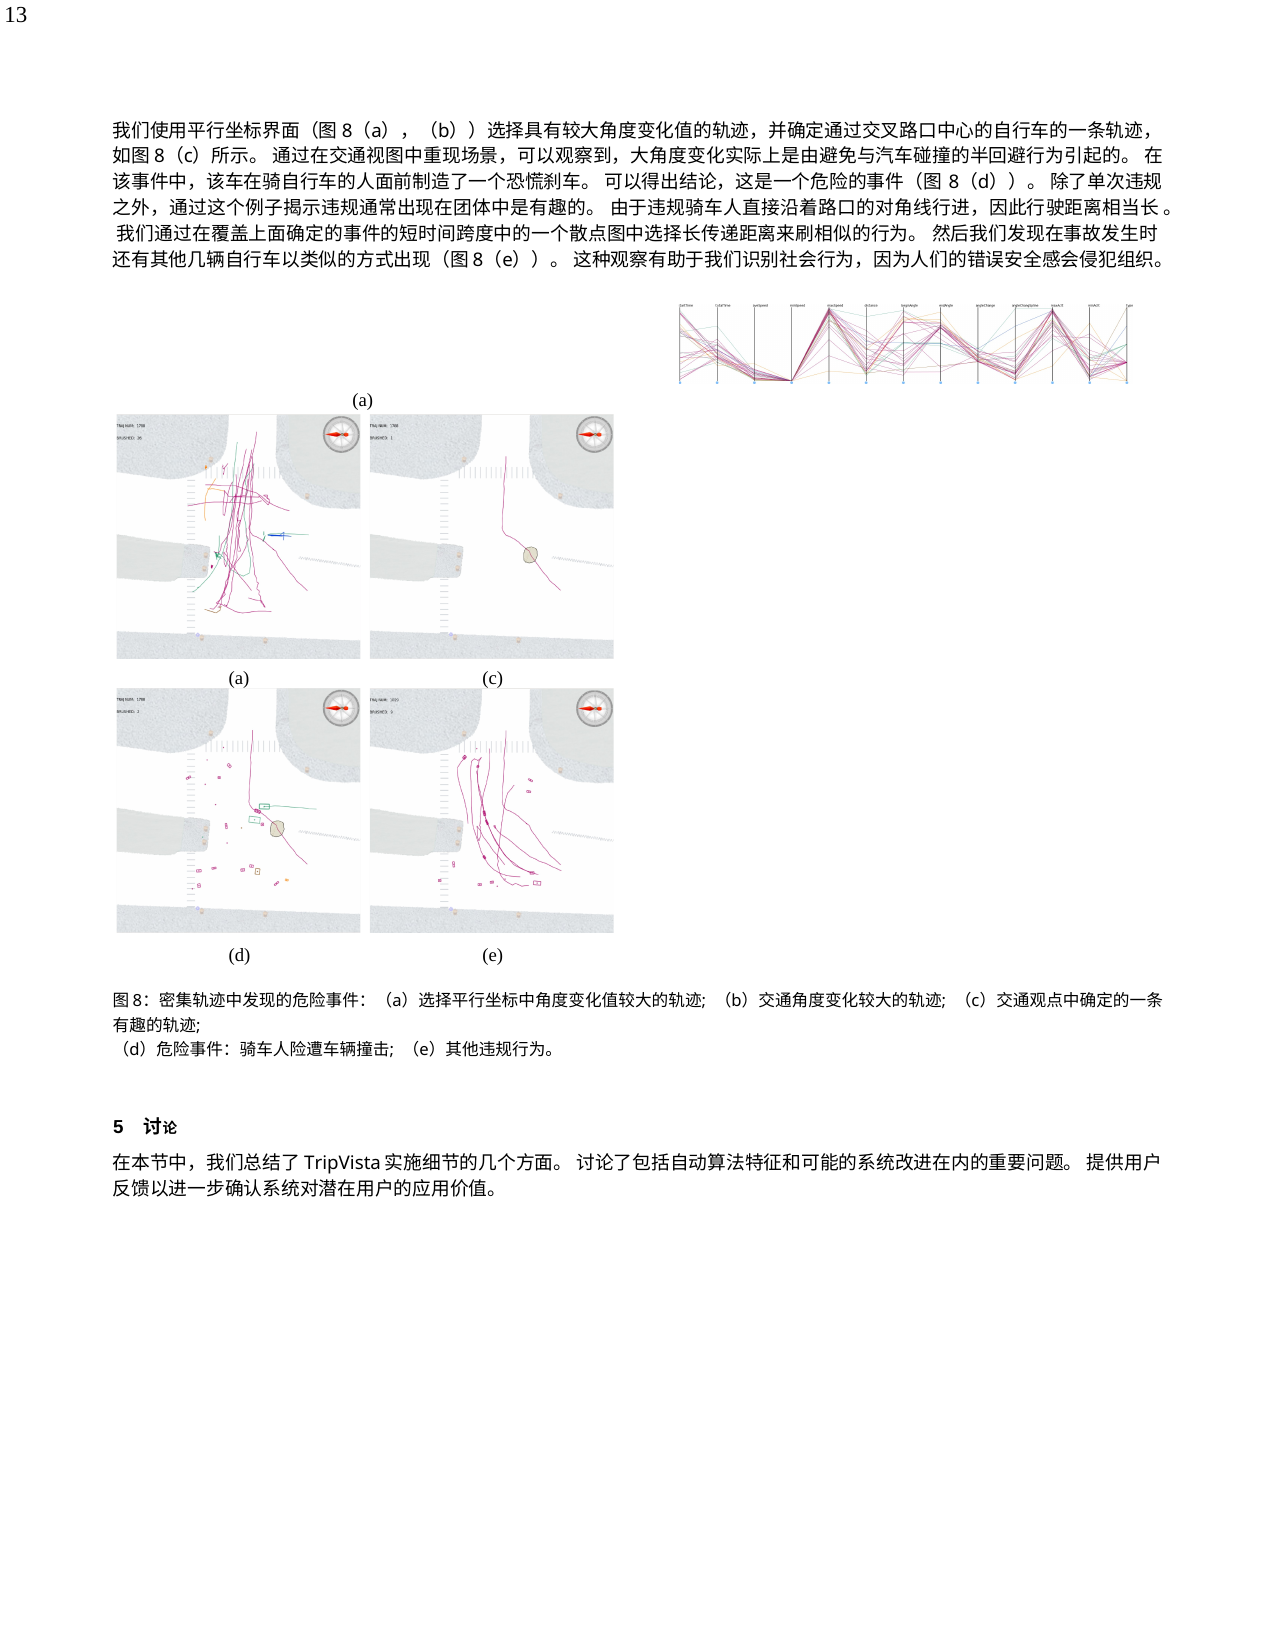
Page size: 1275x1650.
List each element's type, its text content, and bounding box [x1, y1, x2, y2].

picture [369, 414, 614, 659]
text (d) (e) [228, 944, 1275, 965]
picture [116, 688, 361, 933]
text 我们使用平行坐标界面（图8（a），（b））选择具有较大角度变化值的轨迹，并确定通过交叉路口中心的自行车的一条轨迹，如图8（c）所示。 通过在交通视图中重现场景，可以观察到，大角度变化实际上是由避免与汽车碰撞的半回避行为引起的。 在该事件中，该车在骑自行车的人面前制造了一个恐慌刹车。 可以得出结论，这是一个危险的事件（图8（d））。 除了单次违规之外，通过这个例子揭示违规通常出现在团体中是有趣的。 由于违规骑车人直接沿着路口的对角线行进，因此行驶距离相当长。 我们通过在覆盖上面确定的事件的短时间跨度中的一个散点图中选择长传递距离来刷相似的行为。 然后我们发现在事故发生时还有其他几辆自行车以类似的方式出现（图8（e））。 这种观察有助于我们识别社会行为，因为人们的错误安全感会侵犯组织。 [112, 116, 1163, 271]
picture [116, 414, 361, 659]
text 图8：密集轨迹中发现的危险事件：（a）选择平行坐标中角度变化值较大的轨迹; （b）交通角度变化较大的轨迹; （c）交通观点中确定的一条有趣的轨迹; [112, 987, 1163, 1036]
list 讨论 [113, 1113, 1275, 1139]
text （d）危险事件：骑车人险遭车辆撞击; （e）其他违规行为。 [112, 1036, 1163, 1061]
list (c) [228, 667, 1275, 689]
picture [369, 688, 614, 933]
text 在本节中，我们总结了TripVista实施细节的几个方面。 讨论了包括自动算法特征和可能的系统改进在内的重要问题。 提供用户反馈以进一步确认系统对潜在用户的应用价值。 [112, 1149, 1163, 1200]
picture [678, 304, 1133, 384]
